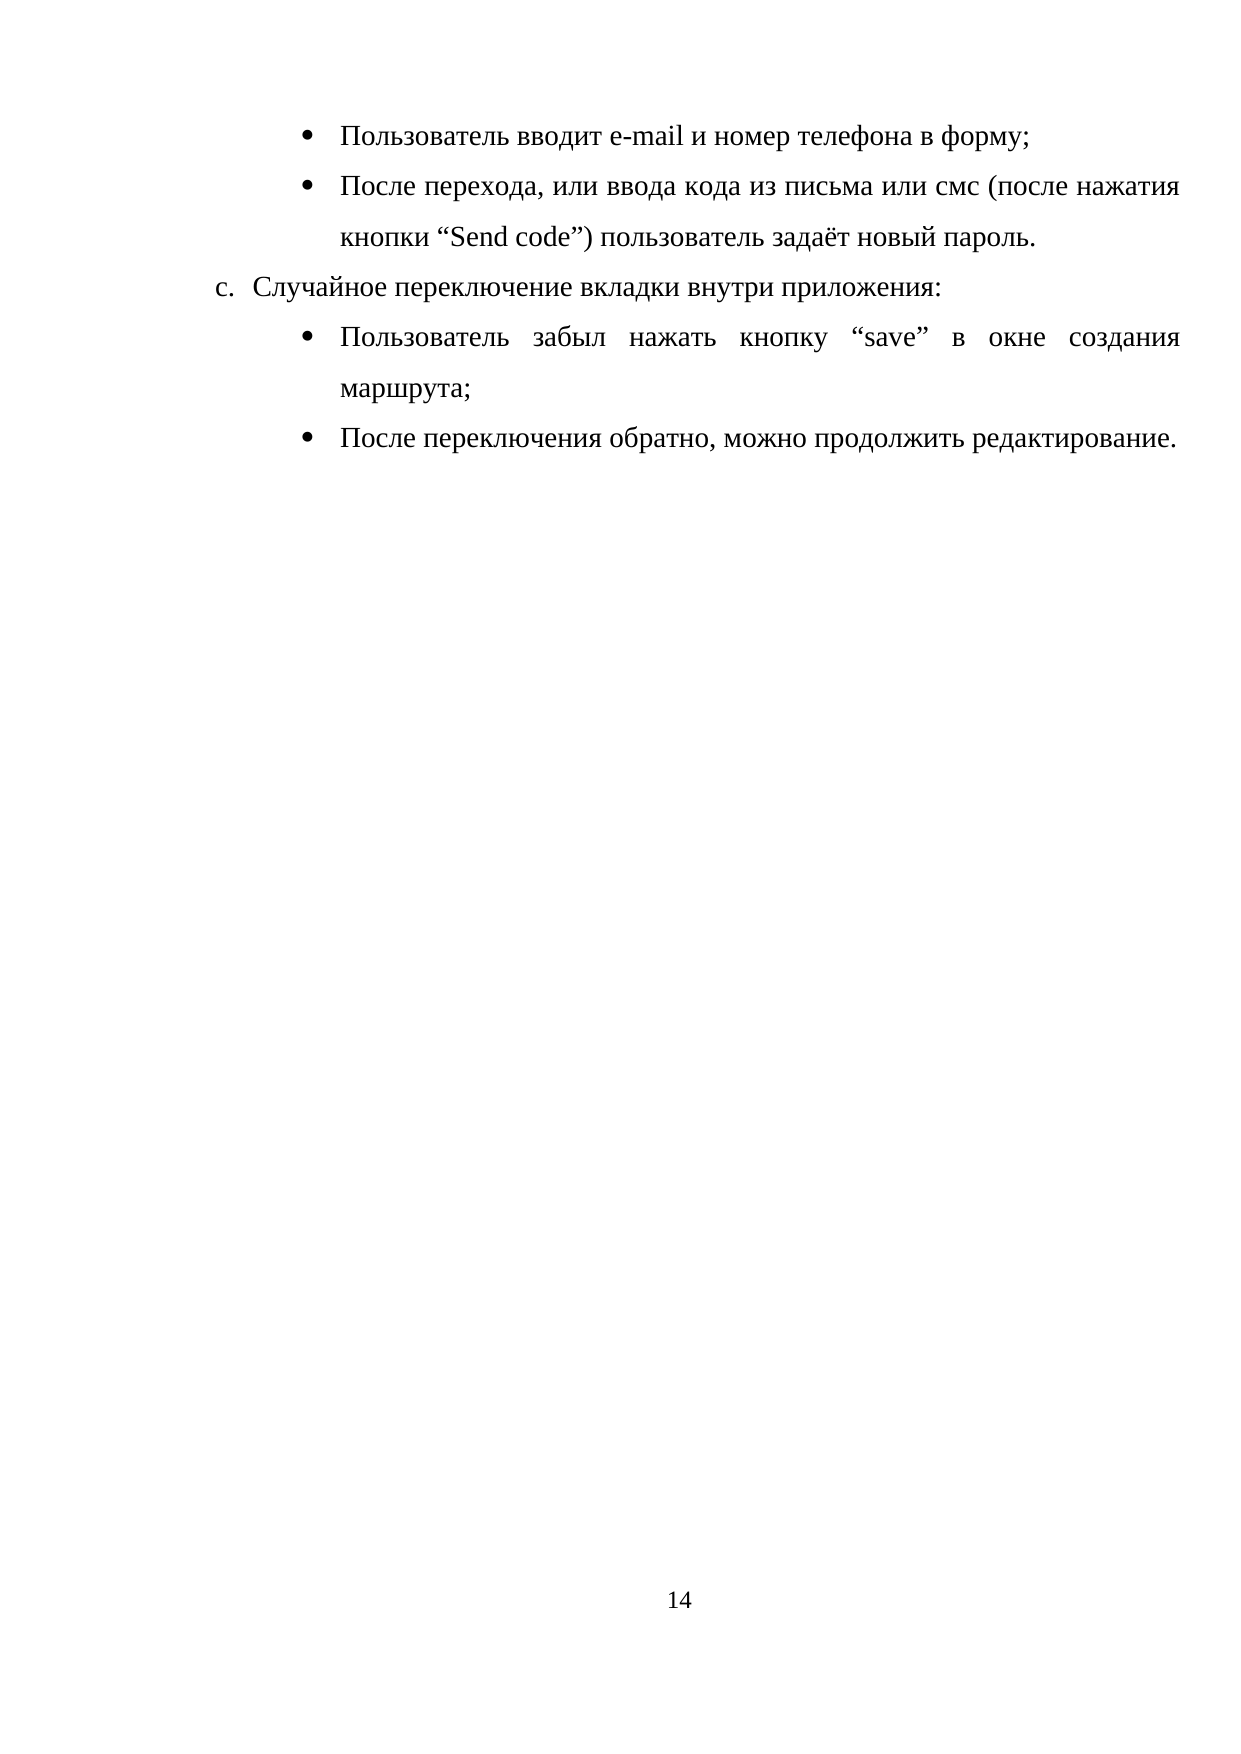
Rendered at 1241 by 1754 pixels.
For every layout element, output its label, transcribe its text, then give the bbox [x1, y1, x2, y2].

list После переключения обратно, можно продолжить редактирование. [302, 420, 1181, 454]
list Пользователь забыл нажать кнопку “save” в окне создания маршрута; [302, 319, 1181, 403]
list Пользователь вводит e-mail и номер телефона в форму; [302, 118, 1181, 152]
list Случайное переключение вкладки внутри приложения: [215, 269, 1181, 303]
list После перехода, или ввода кода из письма или смс (после нажатия кнопки “Send code”) пользователь задаёт новый пароль. [302, 168, 1181, 252]
